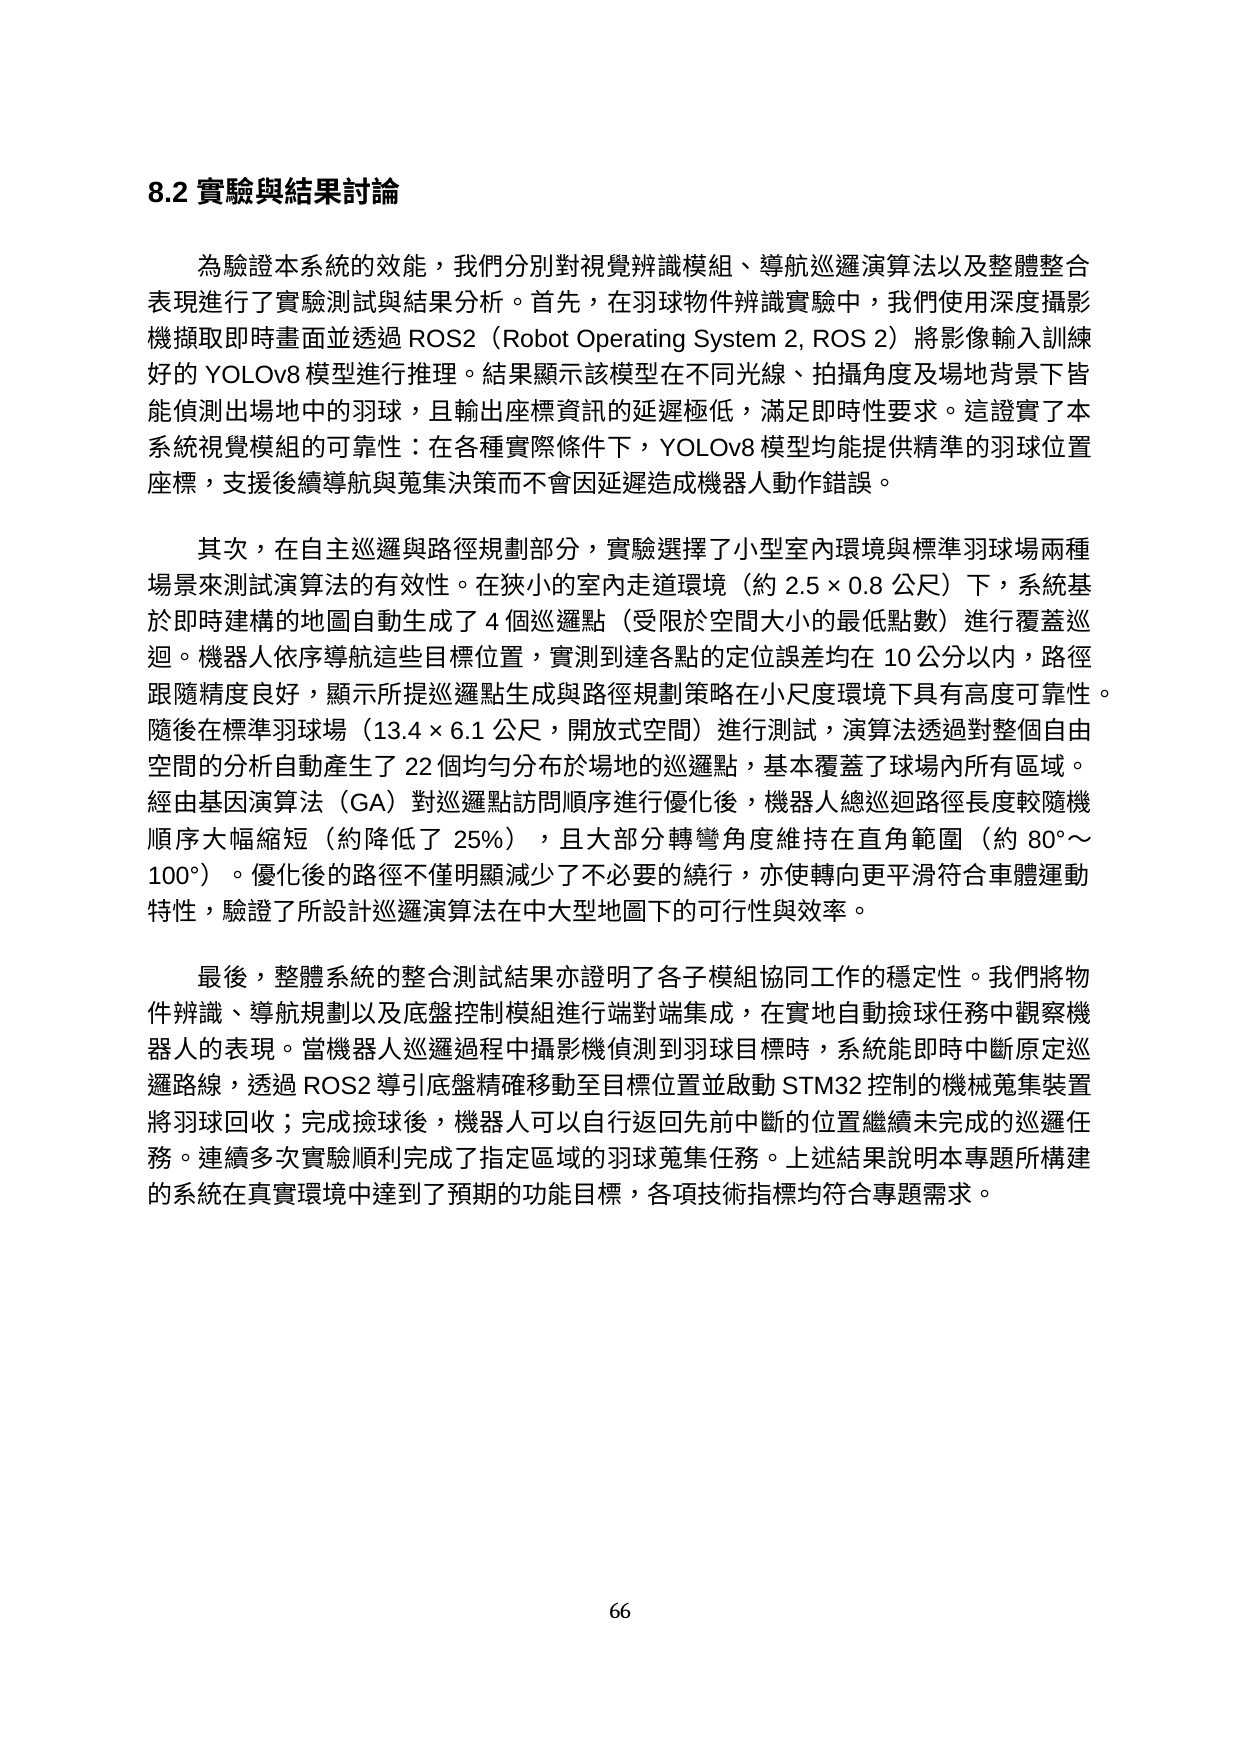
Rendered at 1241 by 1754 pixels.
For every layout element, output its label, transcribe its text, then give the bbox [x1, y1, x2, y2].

text 為驗證本系統的效能，我們分別對視覺辨識模組、導航巡邏演算法以及整體整合表現進行了實驗測試與結果分析。首先，在羽球物件辨識實驗中，我們使用深度攝影機擷取即時畫面並透過ROS2（Robot Operating System 2, ROS 2）將影像輸入訓練好的 YOLOv8模型進行推理。結果顯示該模型在不同光線、拍攝角度及場地背景下皆能偵測出場地中的羽球，且輸出座標資訊的延遲極低，滿足即時性要求。這證實了本系統視覺模組的可靠性：在各種實際條件下，YOLOv8模型均能提供精準的羽球位置座標，支援後續導航與蒐集決策而不會因延遲造成機器人動作錯誤。 [148, 246, 1092, 500]
text 其次，在自主巡邏與路徑規劃部分，實驗選擇了小型室內環境與標準羽球場兩種場景來測試演算法的有效性。在狹小的室內走道環境（約 2.5 × 0.8 公尺）下，系統基於即時建構的地圖自動生成了4個巡邏點（受限於空間大小的最低點數）進行覆蓋巡迴。機器人依序導航這些目標位置，實測到達各點的定位誤差均在10公分以内，路徑跟隨精度良好，顯示所提巡邏點生成與路徑規劃策略在小尺度環境下具有高度可靠性。隨後在標準羽球場（13.4 × 6.1 公尺，開放式空間）進行測試，演算法透過對整個自由空間的分析自動產生了22個均勻分布於場地的巡邏點，基本覆蓋了球場內所有區域。經由基因演算法（GA）對巡邏點訪問順序進行優化後，機器人總巡迴路徑長度較隨機順序大幅縮短（約降低了 25%），且大部分轉彎角度維持在直角範圍（約 80°～100°）。優化後的路徑不僅明顯減少了不必要的繞行，亦使轉向更平滑符合車體運動特性，驗證了所設計巡邏演算法在中大型地圖下的可行性與效率。 [148, 529, 1092, 928]
subtitle 8.2 實驗與結果討論 [148, 168, 1092, 211]
text 最後，整體系統的整合測試結果亦證明了各子模組協同工作的穩定性。我們將物件辨識、導航規劃以及底盤控制模組進行端對端集成，在實地自動撿球任務中觀察機器人的表現。當機器人巡邏過程中攝影機偵測到羽球目標時，系統能即時中斷原定巡邏路線，透過ROS2導引底盤精確移動至目標位置並啟動STM32控制的機械蒐集裝置將羽球回收；完成撿球後，機器人可以自行返回先前中斷的位置繼續未完成的巡邏任務。連續多次實驗順利完成了指定區域的羽球蒐集任務。上述結果說明本專題所構建的系統在真實環境中達到了預期的功能目標，各項技術指標均符合專題需求。 [148, 957, 1092, 1211]
